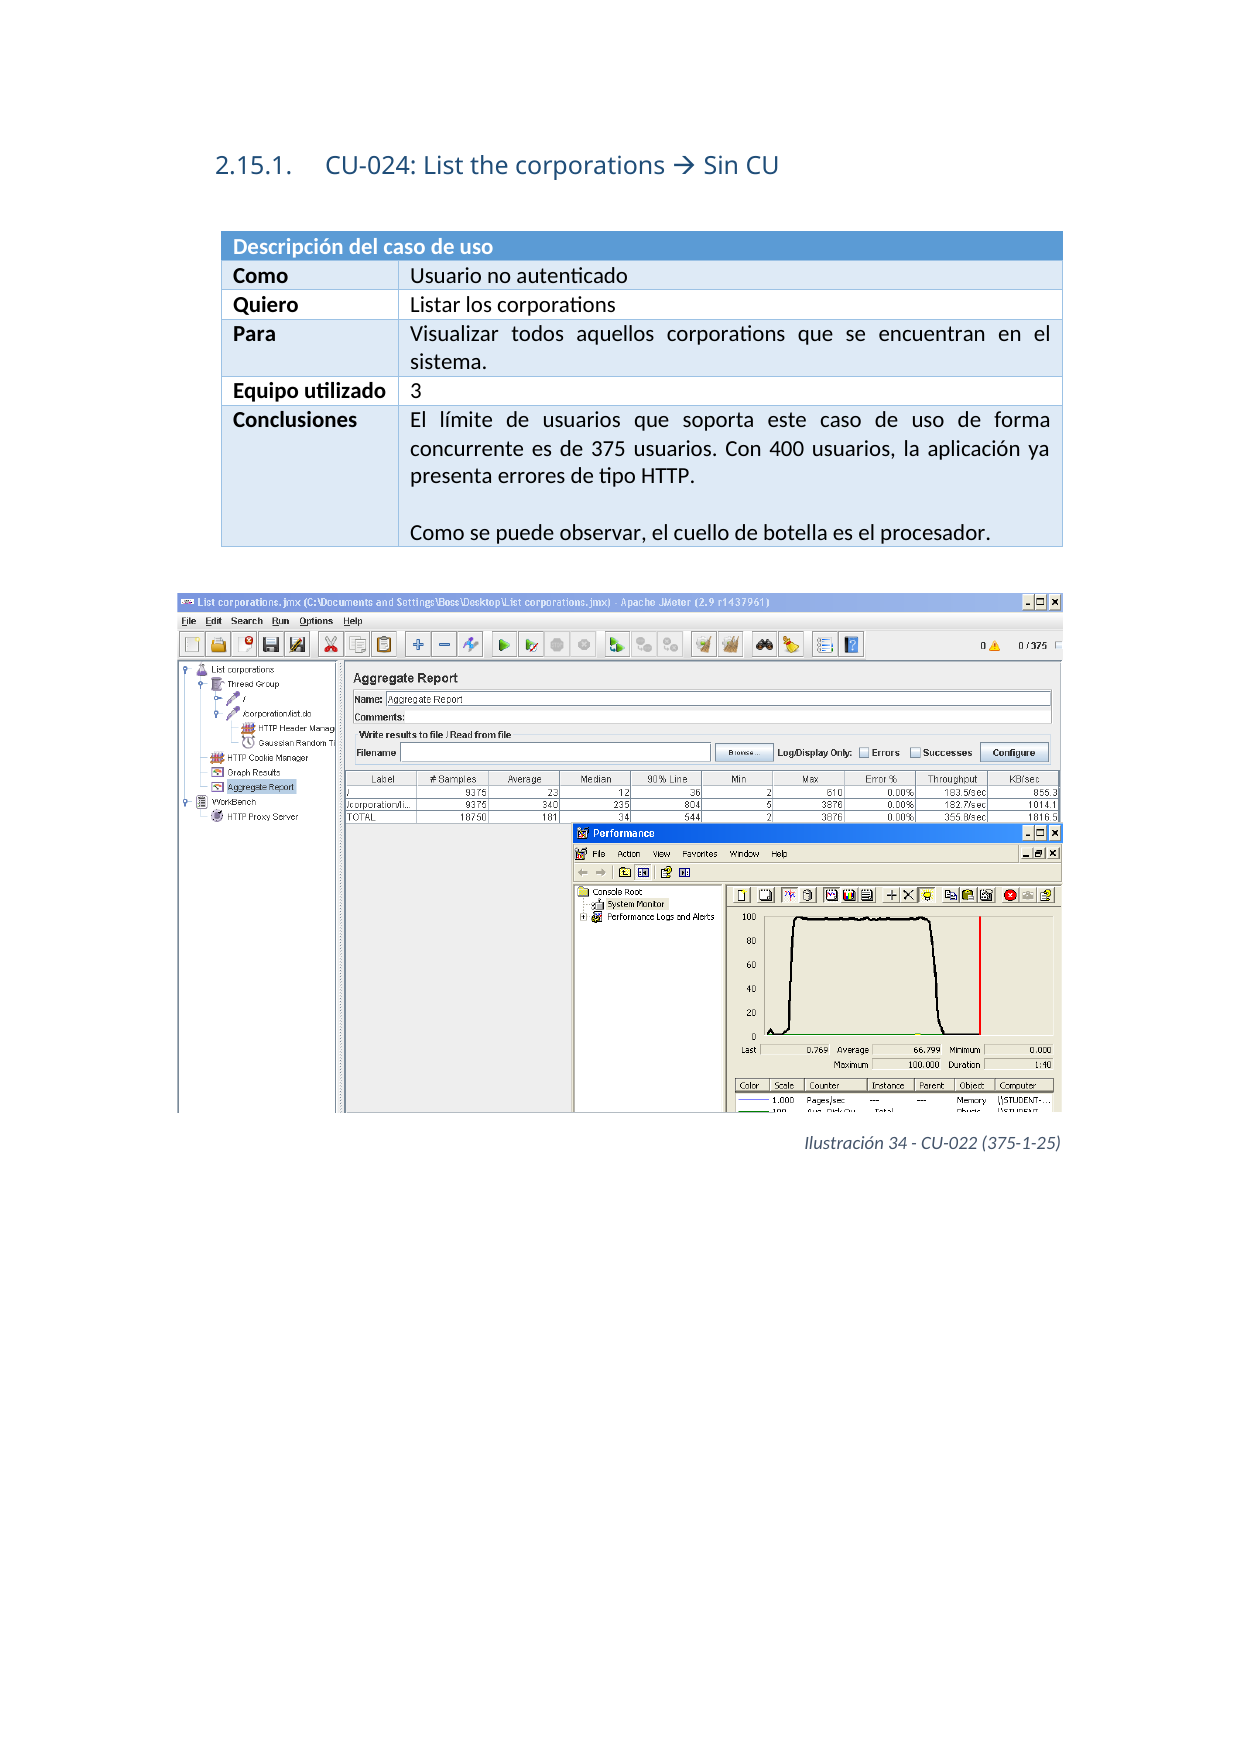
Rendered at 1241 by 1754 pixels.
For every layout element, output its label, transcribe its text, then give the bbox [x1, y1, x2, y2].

text Ilustración 34 - CU-022 (375-1-25) [177, 1131, 1063, 1154]
table_cell 3 [399, 377, 1062, 404]
table_cell Visualizar todos aquellos corporations que se encuentran en el sistema. [399, 320, 1062, 376]
table_cell Quiero [222, 290, 398, 318]
picture [177, 593, 1063, 1113]
table_cell Usuario no autenticado [399, 261, 1062, 289]
table_cell Conclusiones [222, 406, 398, 546]
table_cell Listar los corporations [399, 290, 1062, 318]
table_cell Para [222, 320, 398, 376]
table_cell Como [222, 261, 398, 289]
table_header Descripción del caso de uso [222, 232, 1062, 260]
subtitle CU-024: List the corporations Sin CU [215, 148, 1063, 182]
table_cell El límite de usuarios que soporta este caso de uso de forma concurrente es de 375 usuarios. Con 400 usuarios, la aplicación ya presenta errores de tipo HTTP. Como se puede observar, el cuello de botella es el procesador. [399, 406, 1062, 546]
table_cell Equipo utilizado [222, 377, 398, 404]
